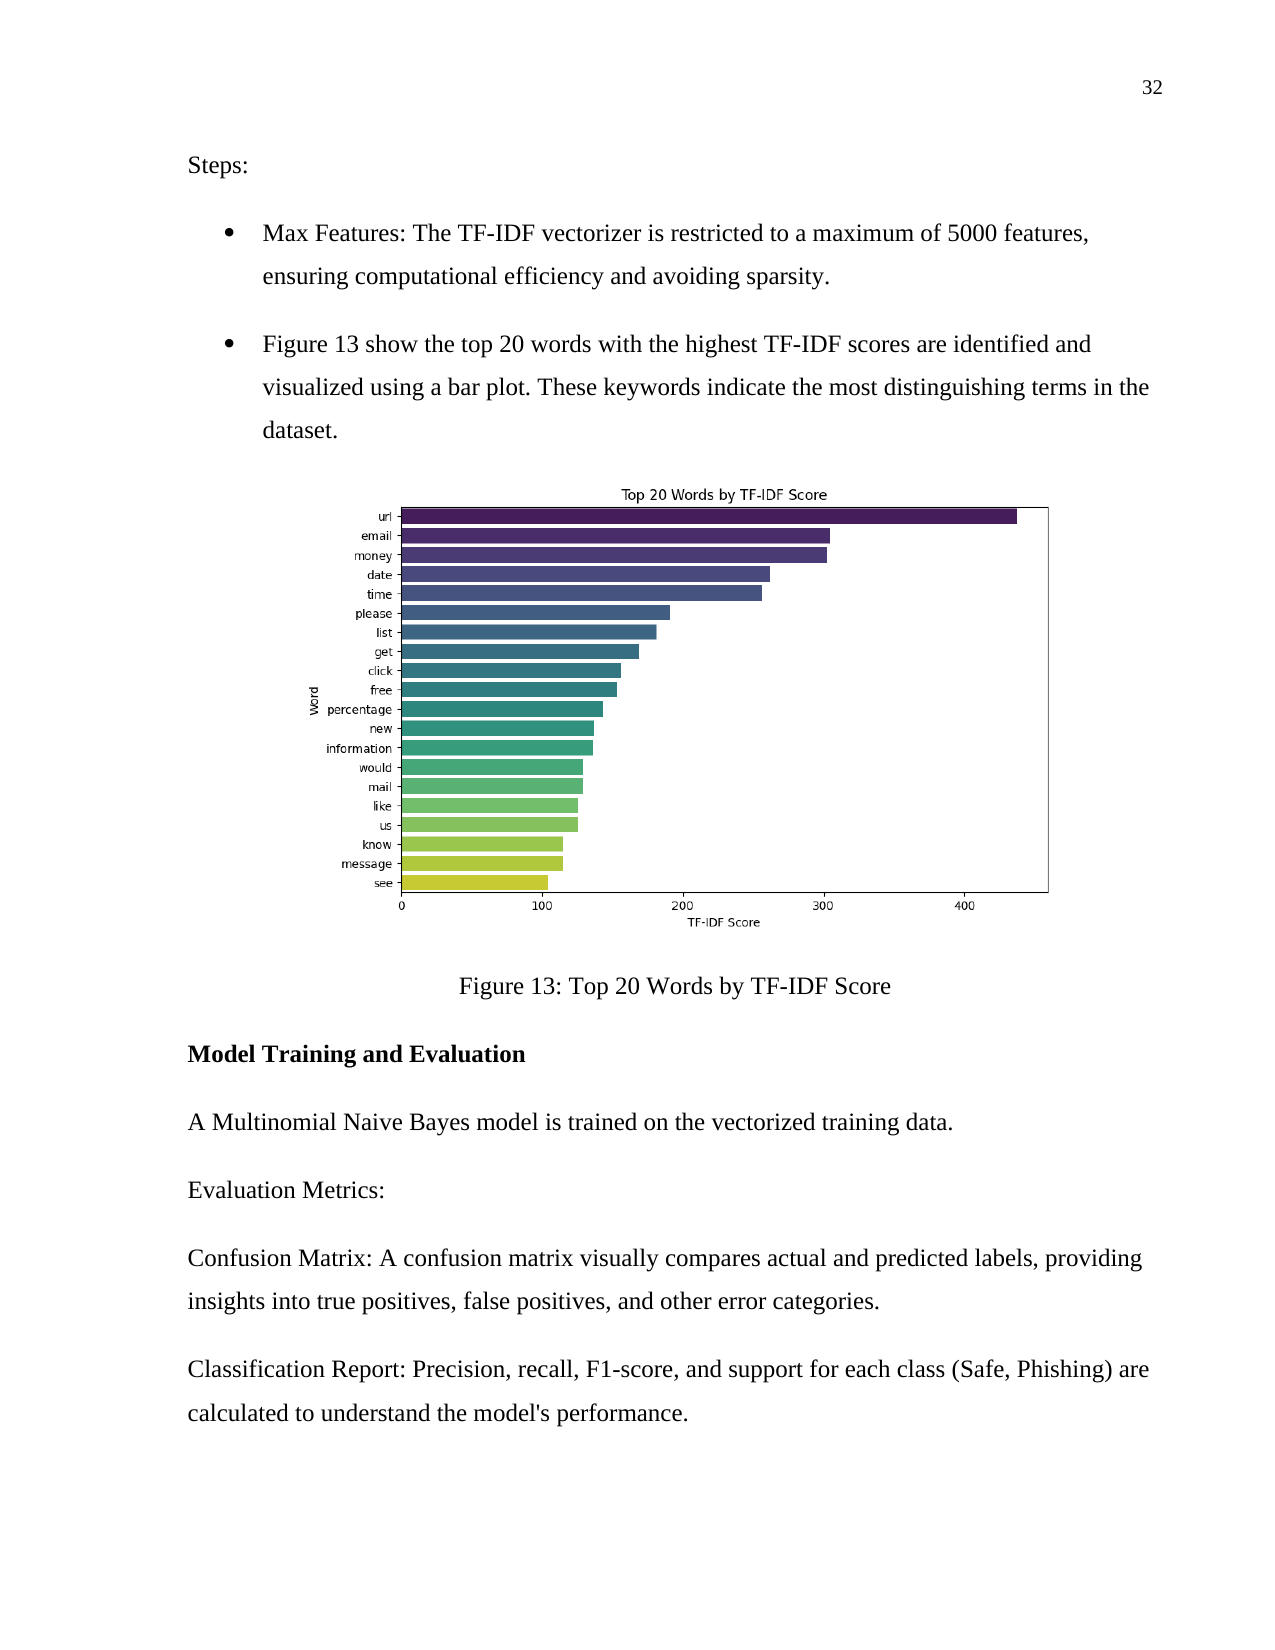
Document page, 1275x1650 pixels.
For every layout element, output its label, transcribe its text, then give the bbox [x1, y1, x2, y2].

picture [290, 483, 1059, 932]
list Figure 13 show the top 20 words with the highest TF-IDF scores are identified and visualized using a bar plot. These keywords indicate the most distinguishing terms in the dataset. [225, 329, 1162, 444]
text Steps: [187, 150, 1162, 179]
text Figure 13: Top 20 Words by TF-IDF Score [187, 971, 1162, 999]
text Classification Report: Precision, recall, F1-score, and support for each class (Safe, Phishing) are calculated to understand the model's performance. [187, 1354, 1162, 1426]
text A Multinomial Naive Bayes model is trained on the vectorized training data. [187, 1107, 1162, 1136]
text Evaluation Metrics: [187, 1175, 1162, 1204]
list Max Features: The TF-IDF vectorizer is restricted to a maximum of 5000 features, ensuring computational efficiency and avoiding sparsity. [225, 218, 1162, 290]
text Model Training and Evaluation [187, 1039, 1162, 1068]
text Confusion Matrix: A confusion matrix visually compares actual and predicted labels, providing insights into true positives, false positives, and other error categories. [187, 1243, 1162, 1315]
